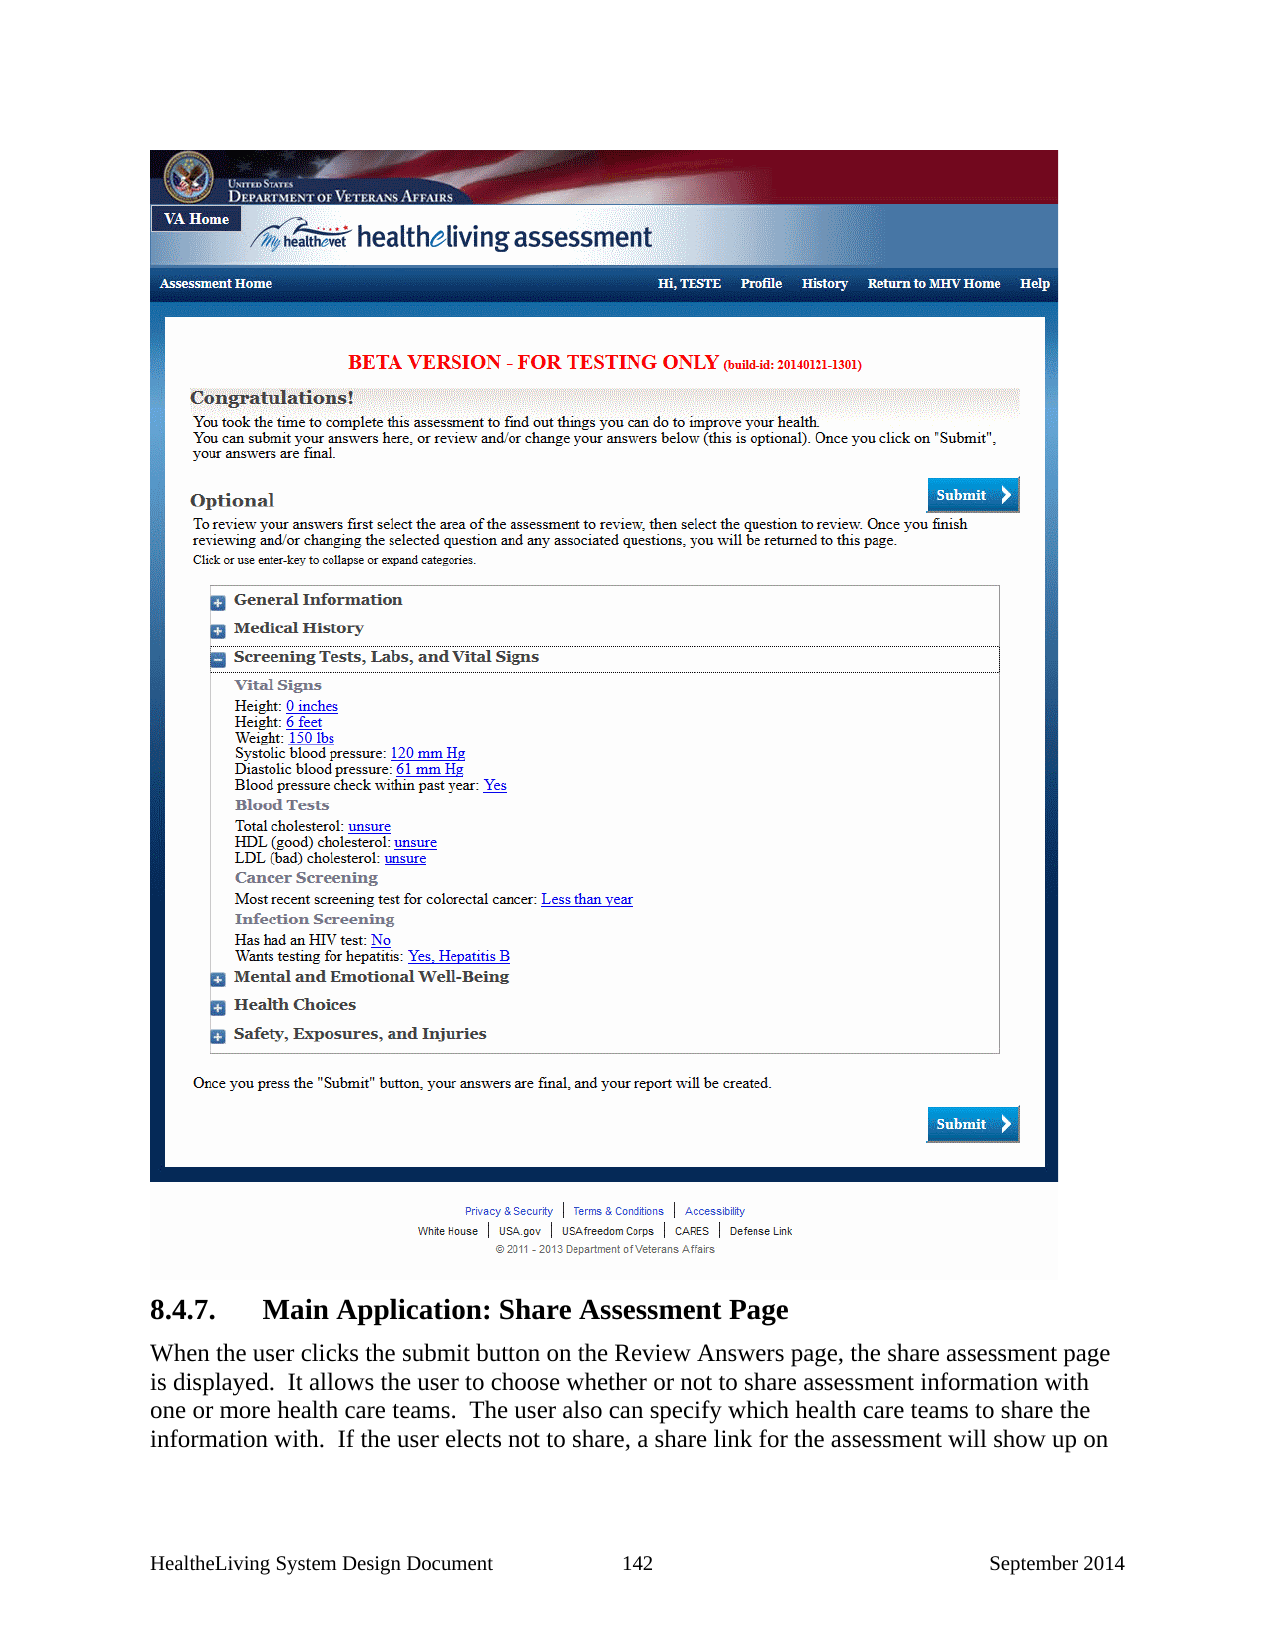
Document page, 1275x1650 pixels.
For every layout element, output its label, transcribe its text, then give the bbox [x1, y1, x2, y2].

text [150, 1338, 1125, 1453]
subtitle Main Application: Share Assessment Page [150, 1292, 1125, 1326]
picture [150, 150, 1059, 1280]
